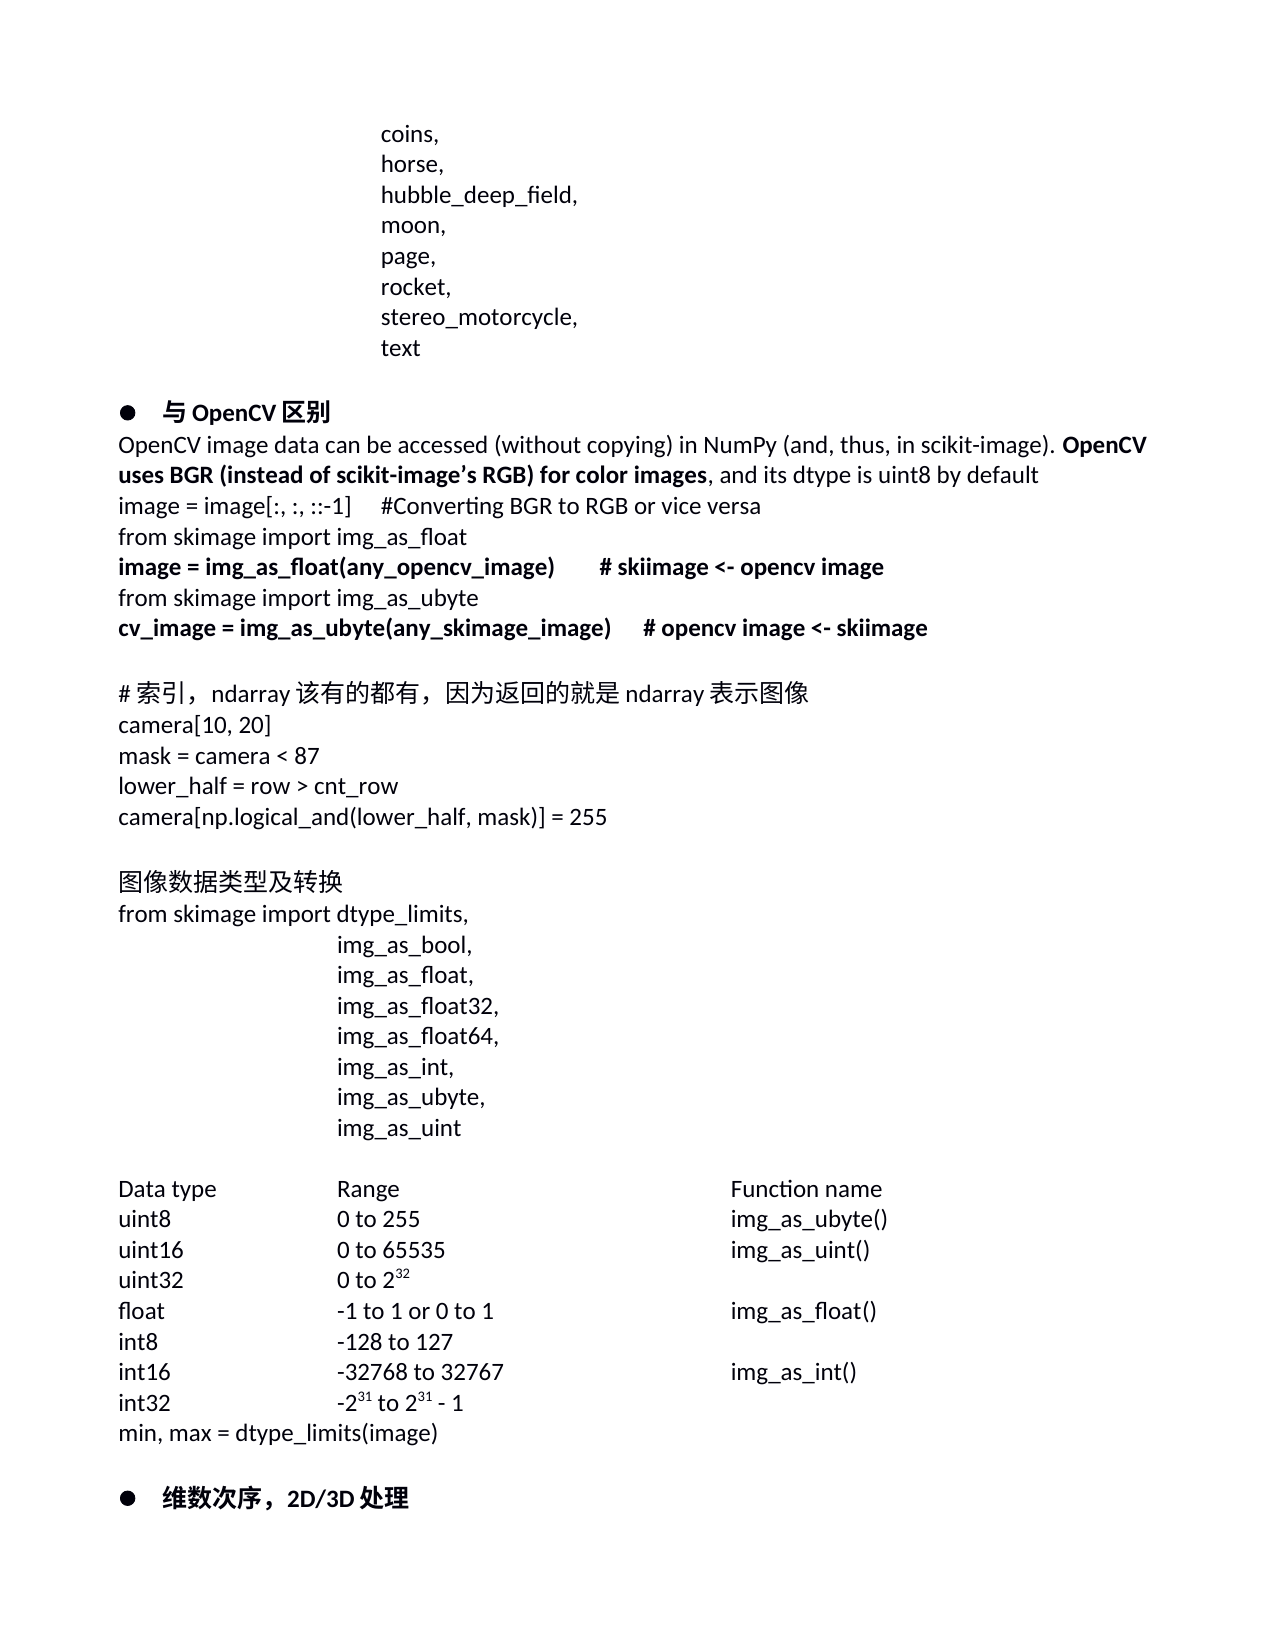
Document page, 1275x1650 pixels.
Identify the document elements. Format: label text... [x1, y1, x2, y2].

text int16 -32768 to 32767 img_as_int() [118, 1356, 1157, 1387]
text from skimage import img_as_float [118, 521, 1157, 551]
text stereo_motorcycle, [337, 301, 1157, 332]
text int32 -231 to 231 - 1 [118, 1387, 1157, 1417]
text img_as_float32, [293, 990, 1157, 1020]
text # 索引，ndarray该有的都有，因为返回的就是ndarray表示图像 [118, 673, 1157, 709]
text moon, [337, 210, 1157, 240]
text image = image[:, :, ::-1] #Converting BGR to RGB or vice versa [118, 490, 1157, 521]
text rocket, [337, 271, 1157, 301]
text hubble_deep_field, [337, 179, 1157, 210]
text uint16 0 to 65535 img_as_uint() [118, 1234, 1157, 1264]
text horse, [337, 149, 1157, 179]
text from skimage import dtype_limits, [118, 898, 1157, 929]
text float -1 to 1 or 0 to 1 img_as_float () [118, 1295, 1157, 1326]
text img_as_int, [293, 1051, 1157, 1081]
text img_as_uint [293, 1112, 1157, 1142]
text page, [337, 240, 1157, 271]
text from skimage import img_as_ubyte [118, 582, 1157, 612]
text img_as_float, [293, 959, 1157, 990]
text cv_image = img_as_ubyte(any_skimage_image) # opencv image <- skiimage [118, 612, 1157, 643]
text 图像数据类型及转换 [118, 862, 1157, 898]
text img_as_float64, [293, 1020, 1157, 1051]
text mask = camera < 87 [118, 740, 1157, 771]
text min, max = dtype_limits(image) [118, 1417, 1157, 1448]
text int8 -128 to 127 [118, 1326, 1157, 1356]
text image = img_as_float(any_opencv_image) # skiimage <- opencv image [118, 551, 1157, 582]
text lower_half = row > cnt_row [118, 771, 1157, 801]
text img_as_bool, [293, 929, 1157, 959]
text coins, [337, 118, 1157, 149]
text OpenCV image data can be accessed (without copying) in NumPy (and, thus, in scikit-image). OpenCV uses BGR (instead of scikit-image’s RGB) for color images, and its dtype is uint8 by default [118, 429, 1157, 490]
list 与OpenCV区别 [118, 393, 1157, 429]
text img_as_ubyte, [293, 1081, 1157, 1112]
text camera[np.logical_and(lower_half, mask)] = 255 [118, 801, 1157, 832]
text uint32 0 to 232 [118, 1264, 1157, 1295]
list 维数次序，2D/3D处理 [118, 1478, 1157, 1514]
text text [337, 332, 1157, 362]
text uint8 0 to 255 img_as_ubyte() [118, 1203, 1157, 1234]
text camera[10, 20] [118, 709, 1157, 740]
text Data type Range Function name [118, 1173, 1157, 1203]
